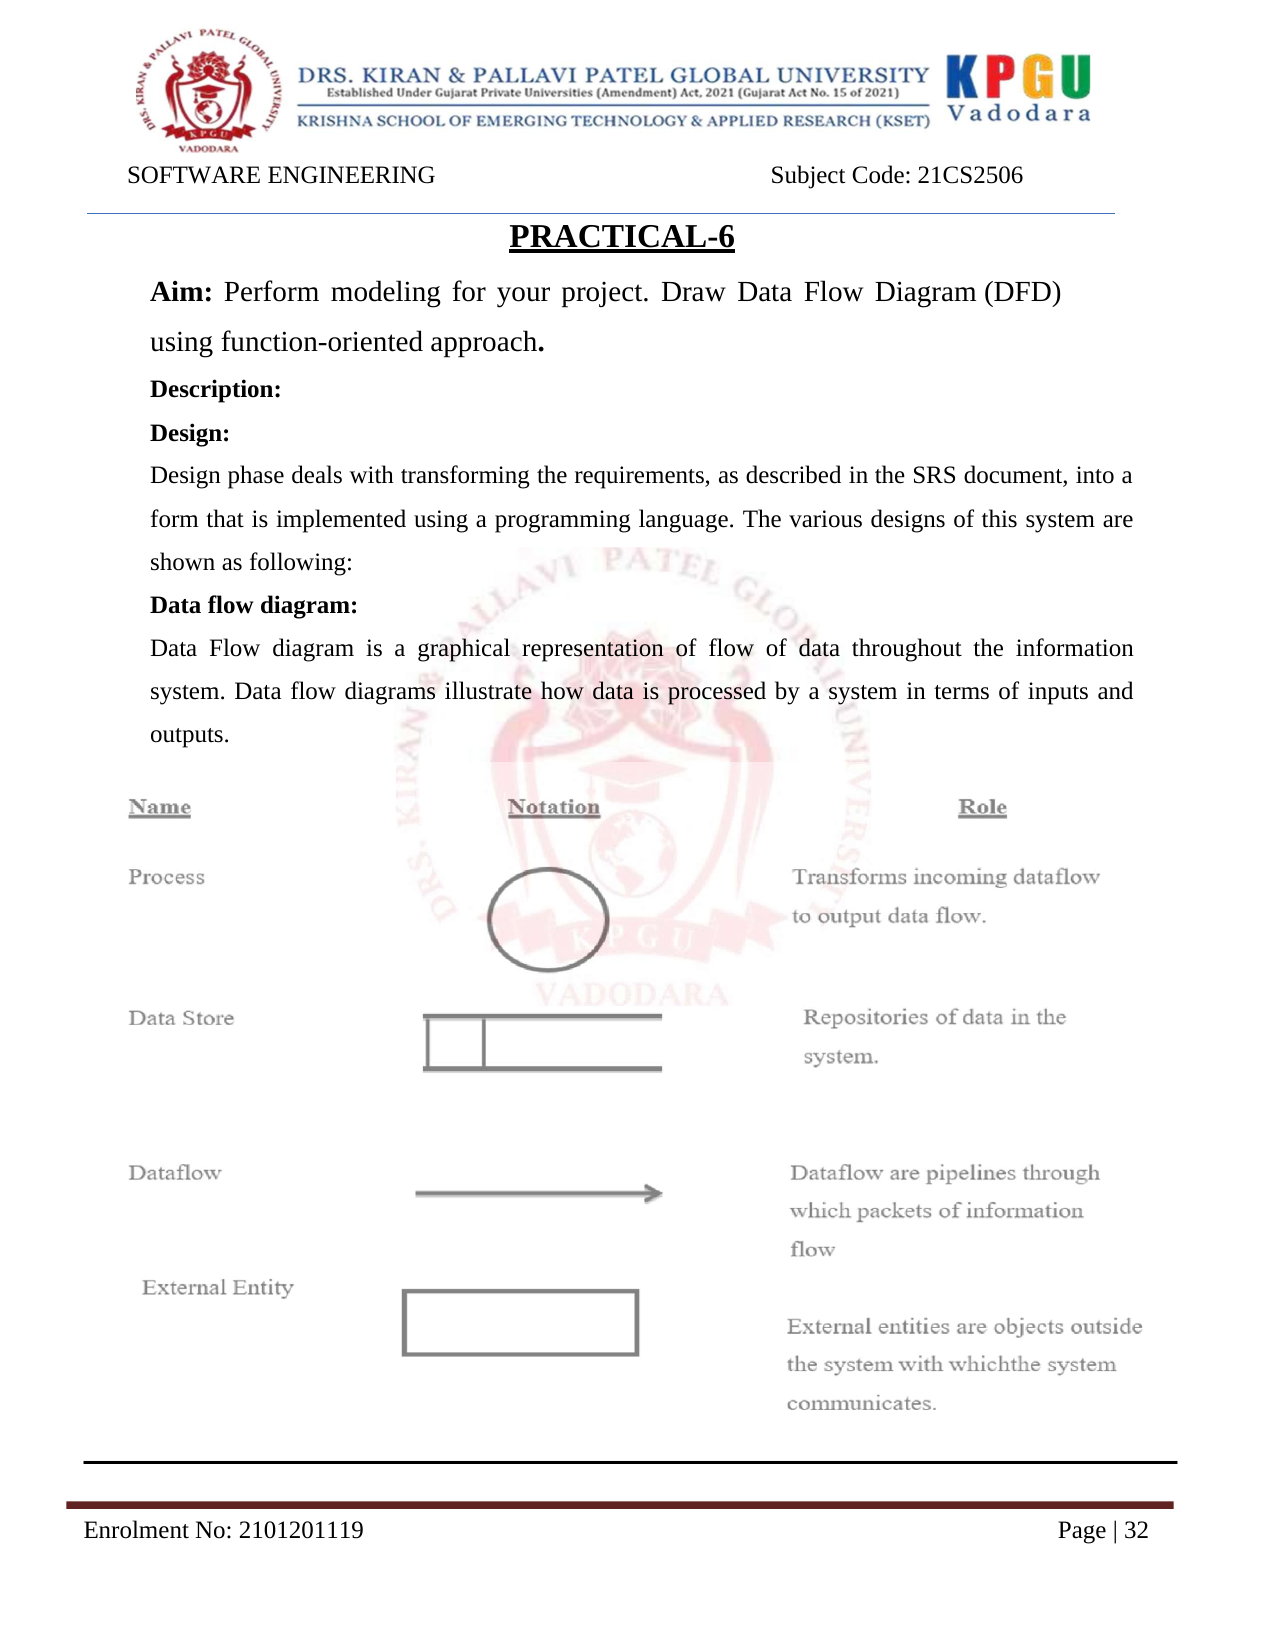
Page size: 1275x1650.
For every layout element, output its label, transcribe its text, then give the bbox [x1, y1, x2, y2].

subtitle Description: [150, 374, 1189, 403]
picture [83, 547, 1178, 1464]
picture [135, 28, 1091, 153]
text Design: [150, 418, 1189, 446]
text Aim: Perform modeling for your project. Draw Data Flow Diagram (DFD) using function-oriented approach. [150, 274, 1066, 358]
subtitle PRACTICAL-6 [261, 216, 983, 255]
text Design phase deals with transforming the requirements, as described in the SRS document, into a form that is implemented using a programming language. The various designs of this system are [150, 461, 1135, 532]
